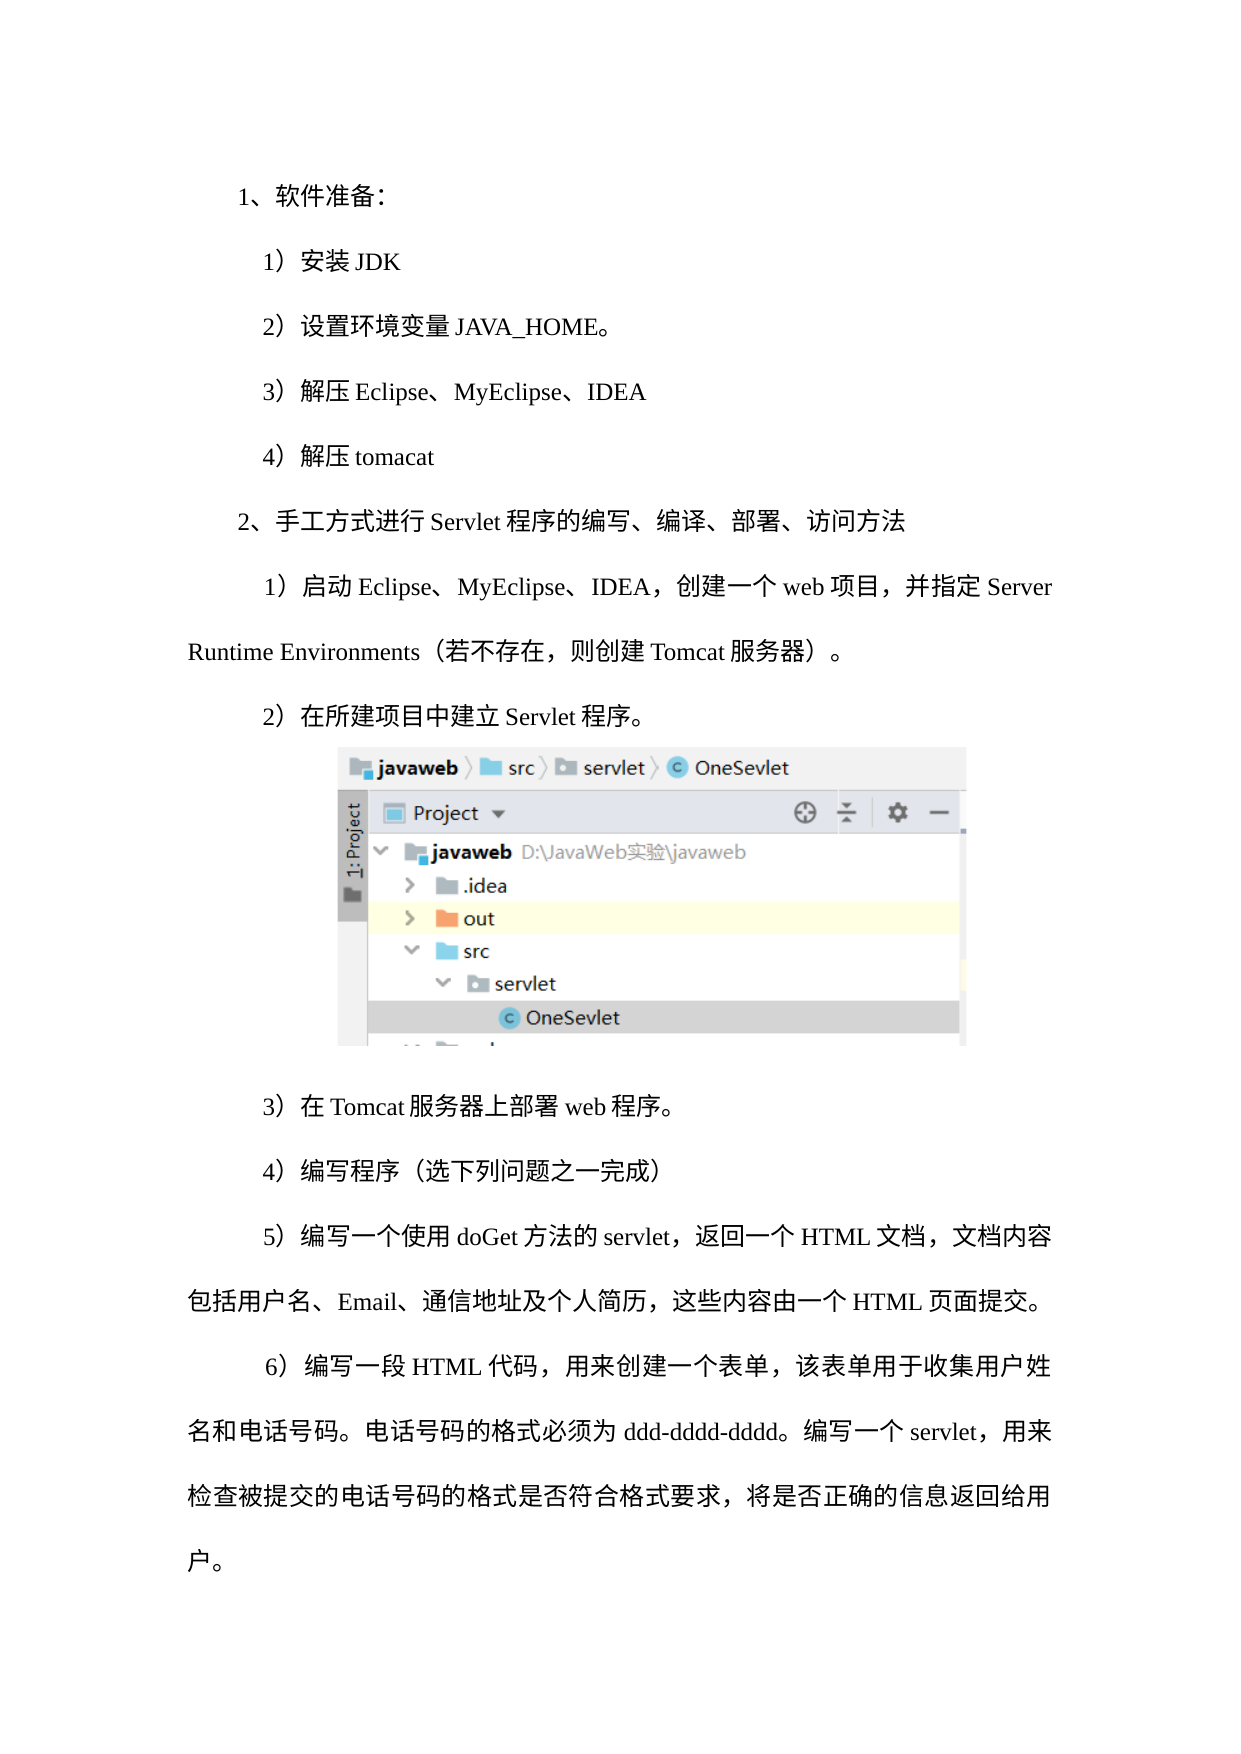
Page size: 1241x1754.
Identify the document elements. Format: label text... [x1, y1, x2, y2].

text 2）设置环境变量JAVA_HOME。 [187, 292, 1053, 357]
text 3）在Tomcat服务器上部署web程序。 [187, 1072, 1053, 1137]
text 1）安装JDK [187, 227, 1053, 292]
text 1、软件准备： [187, 162, 1053, 227]
text 2、手工方式进行Servlet程序的编写、编译、部署、访问方法 [187, 487, 1053, 552]
text 6）编写一段HTML代码，用来创建一个表单，该表单用于收集用户姓名和电话号码。电话号码的格式必须为ddd-dddd-dddd。编写一个servlet，用来检查被提交的电话号码的格式是否符合格式要求，将是否正确的信息返回给用户。 [187, 1332, 1053, 1592]
text 4）解压tomacat [187, 422, 1053, 487]
text 3）解压Eclipse、MyEclipse、IDEA [187, 357, 1053, 422]
text 1）启动Eclipse、MyEclipse、IDEA，创建一个web项目，并指定Server Runtime Environments（若不存在，则创建Tomcat服务器）。 [187, 552, 1053, 682]
text 5）编写一个使用doGet方法的servlet，返回一个HTML文档，文档内容包括用户名、Email、通信地址及个人简历，这些内容由一个HTML页面提交。 [187, 1202, 1053, 1332]
text 2）在所建项目中建立Servlet程序。 [187, 682, 1053, 747]
picture [337, 747, 967, 1046]
text 4）编写程序（选下列问题之一完成） [187, 1137, 1053, 1202]
